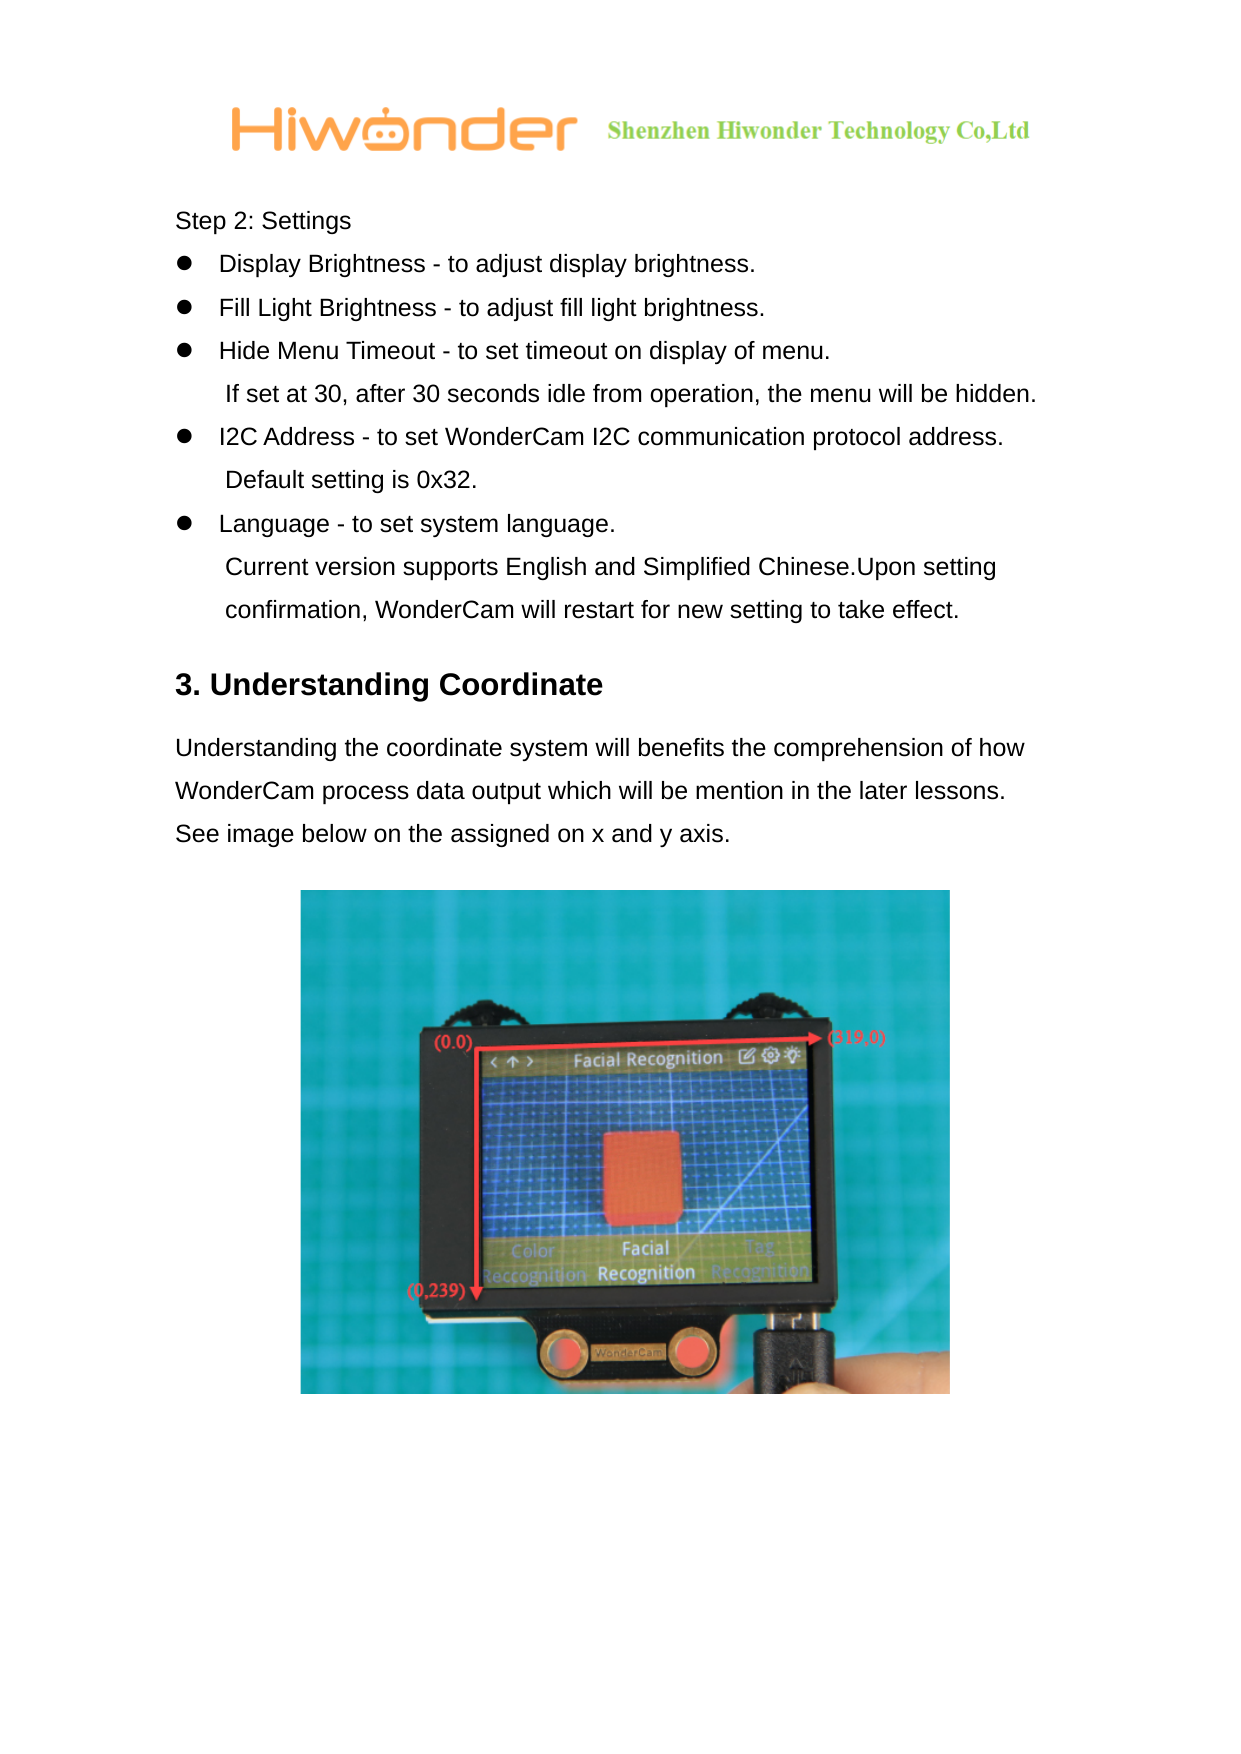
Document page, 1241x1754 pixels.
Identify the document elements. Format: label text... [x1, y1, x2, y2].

text See image below on the assigned on x and y axis. [175, 819, 1076, 848]
list Understanding the coordinate system will benefits the comprehension of how WonderCam process data output which will be mention in the later lessons. [175, 733, 1076, 804]
list If set at 30, after 30 seconds idle from operation, the menu will be hidden. [175, 379, 1076, 408]
list Current version supports English and Simplified Chinese.Upon setting confirmation, WonderCam will restart for new setting to take effect. [225, 552, 1076, 624]
list I2C Address - to set WonderCam I2C communication protocol address. [175, 422, 1076, 451]
list Hide Menu Timeout - to set timeout on display of menu. [175, 336, 1076, 365]
picture [300, 890, 950, 1394]
list Fill Light Brightness - to adjust fill light brightness. [175, 293, 1076, 321]
text 3. Understanding Coordinate [175, 666, 1076, 702]
list Language - to set system language. [175, 508, 1076, 537]
list Display Brightness - to adjust display brightness. [175, 249, 1076, 278]
picture [221, 97, 1043, 160]
list Step 2: Settings [175, 206, 1076, 235]
list Default setting is 0x32. [175, 465, 1076, 494]
